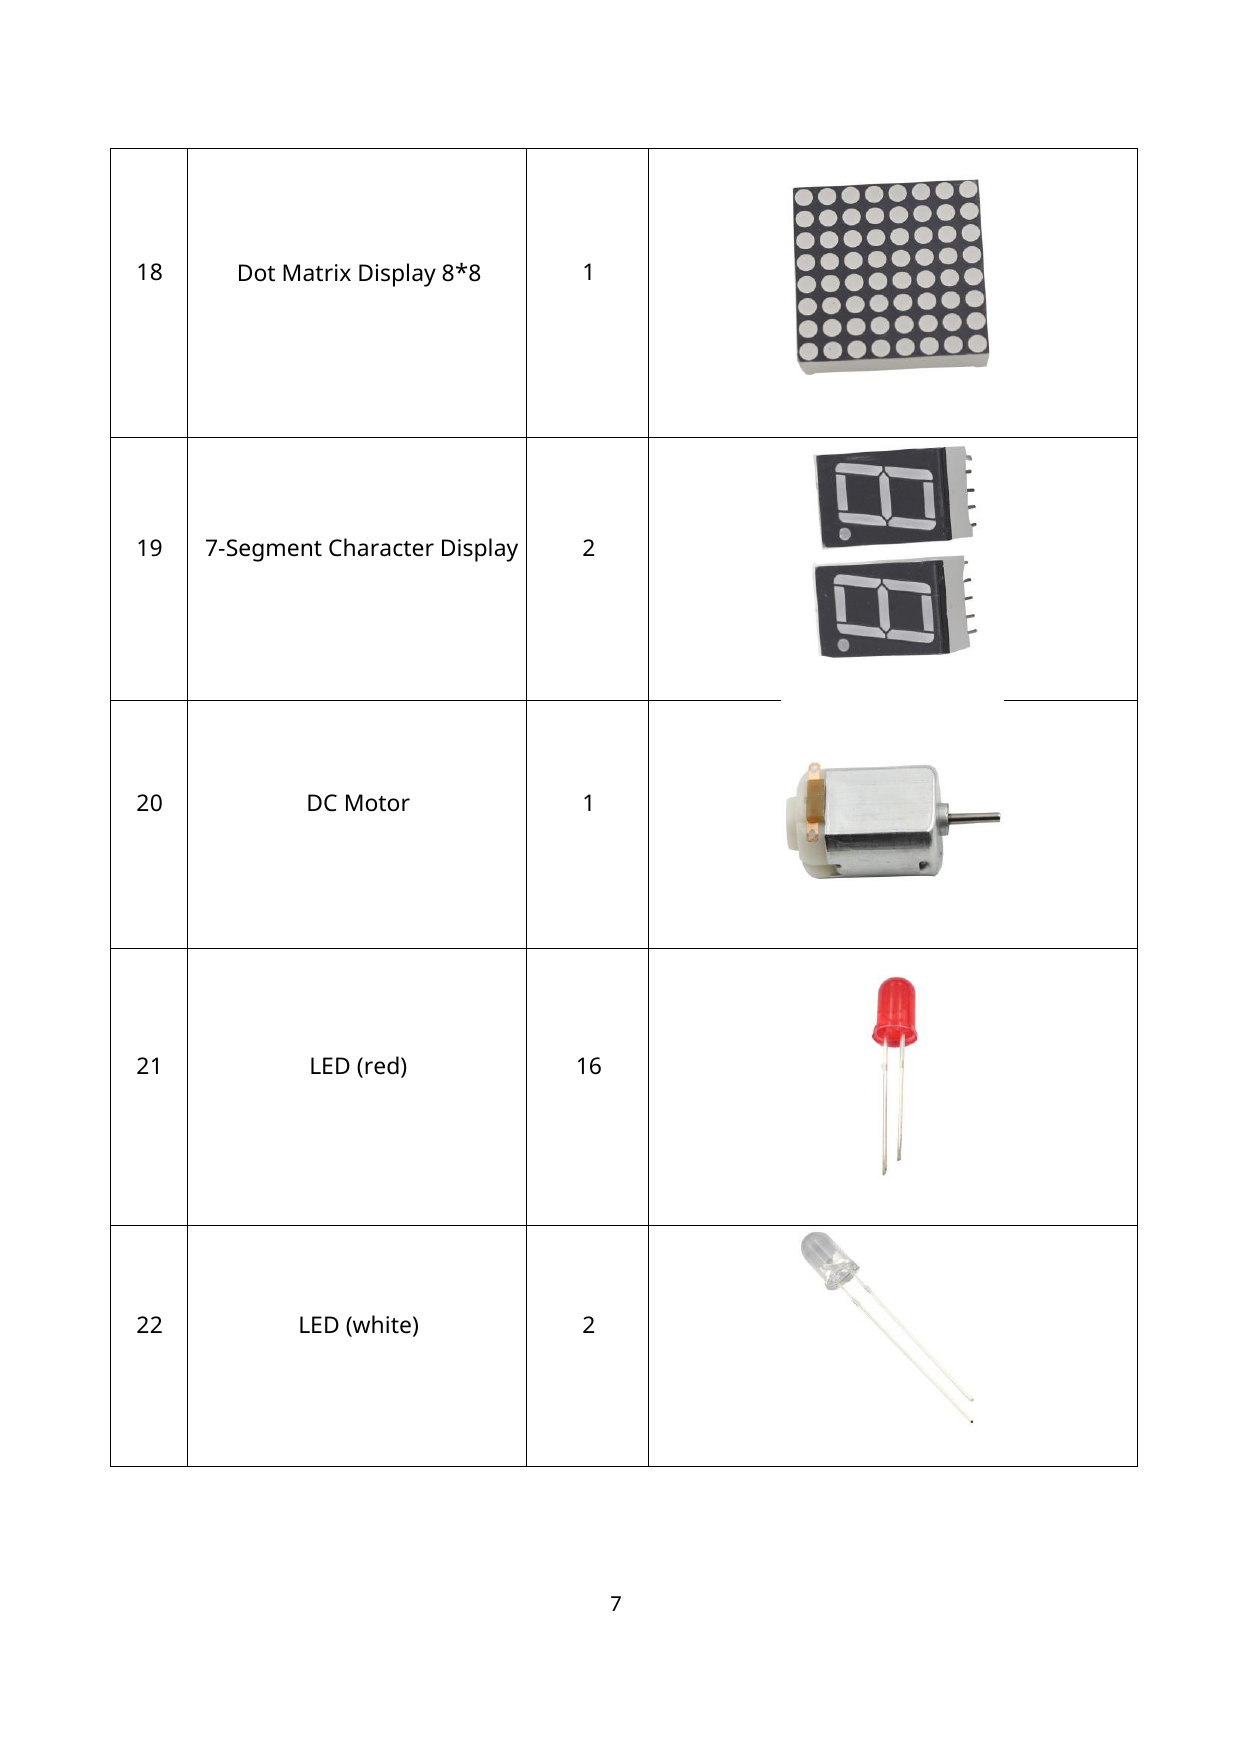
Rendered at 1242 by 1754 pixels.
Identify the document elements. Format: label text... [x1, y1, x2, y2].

table_cell DC Motor [188, 701, 526, 948]
table_cell LED (white) [188, 1226, 526, 1466]
table_cell 19 [111, 438, 187, 700]
table_cell 21 [111, 949, 187, 1224]
table_header 1 [527, 149, 648, 437]
table_cell 2 [527, 438, 648, 700]
table_cell 20 [111, 701, 187, 948]
table_cell [649, 949, 1137, 1224]
table_cell [649, 701, 1137, 948]
table_header Dot Matrix Display 8*8 [188, 149, 526, 437]
table_cell 16 [527, 949, 648, 1224]
table_cell 2 [527, 1226, 648, 1466]
table_cell 22 [111, 1226, 187, 1466]
table_header 18 [111, 149, 187, 437]
picture [781, 700, 1004, 923]
table_cell 1 [527, 701, 648, 948]
table_cell [649, 438, 1137, 700]
table_cell LED (red) [188, 949, 526, 1224]
table_cell [649, 1226, 1137, 1466]
table_cell 7-Segment Character Display [188, 438, 526, 700]
table_header [649, 149, 1137, 437]
